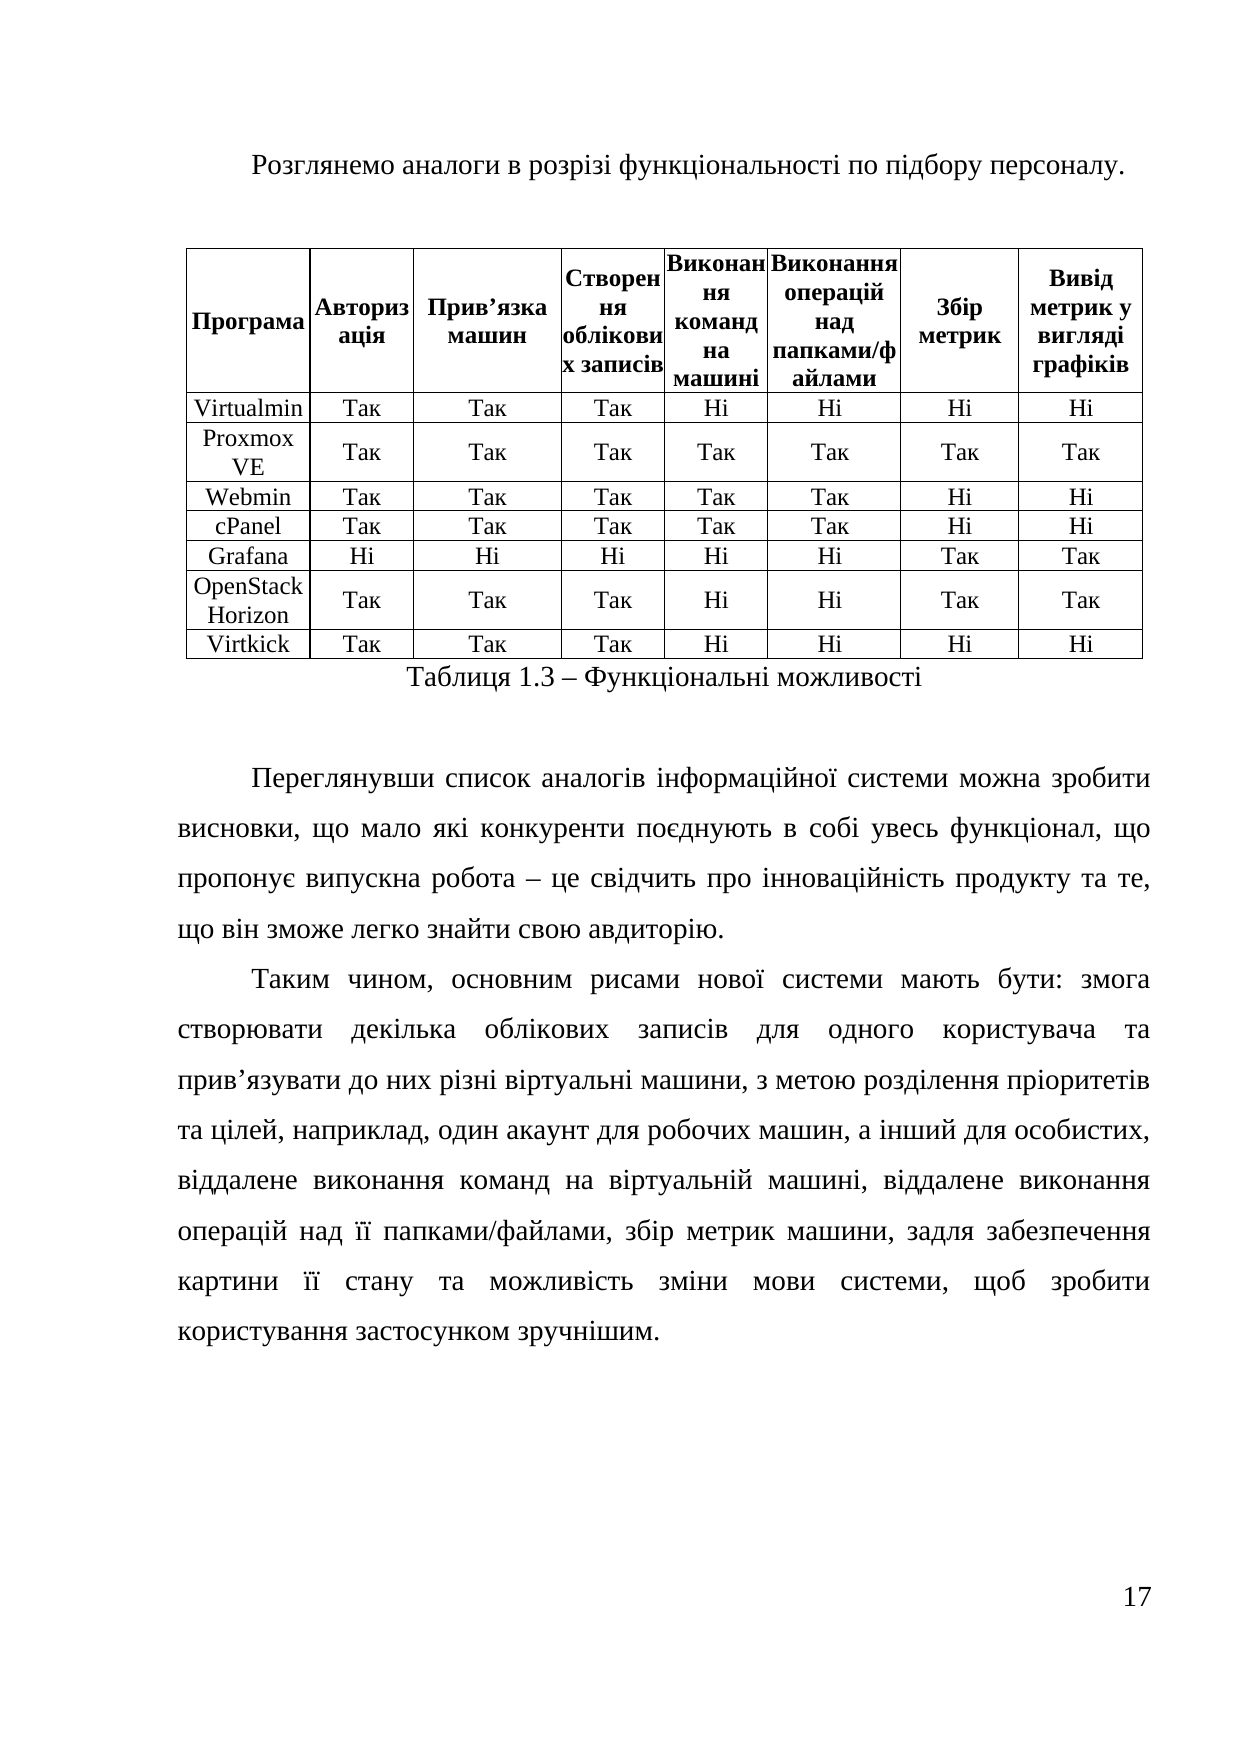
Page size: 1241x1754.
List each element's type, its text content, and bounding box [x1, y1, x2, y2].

table_cell Так [562, 482, 664, 510]
table_cell OpenStack Horizon [187, 571, 309, 628]
table_cell Ні [1019, 630, 1142, 658]
table_cell Ні [1019, 511, 1142, 540]
table_cell cPanel [187, 511, 309, 540]
table_header Програма [187, 249, 309, 392]
table_cell Так [768, 423, 900, 481]
table_cell Ні [311, 541, 413, 570]
table_cell Proxmox VE [187, 423, 309, 481]
text Розглянемо аналоги в розрізі функціональності по підбору персоналу. [177, 147, 1152, 180]
table_cell Ні [665, 541, 767, 570]
table_cell Так [311, 393, 413, 422]
table_cell Ні [901, 630, 1018, 658]
table_cell Так [311, 423, 413, 481]
table_header Виконання операцій над папками/файлами [768, 249, 900, 392]
table_header Прив’язка машин [414, 249, 561, 392]
table_header Авторизація [311, 249, 413, 392]
table_cell Ні [901, 511, 1018, 540]
text Таким чином, основним рисами нової системи мають бути: змога створювати декілька облікових записів для одного користувача та прив’язувати до них різні віртуальні машини, з метою розділення пріоритетів та цілей, наприклад, один акаунт для робочих машин, а інший для особистих, віддалене виконання команд на віртуальній машині, віддалене виконання операцій над її папками/файлами, збір метрик машини, задля забезпечення картини її стану та можливість зміни мови системи, щоб зробити користування застосунком зручнішим. [177, 961, 1152, 1347]
table_header Збір метрик [901, 249, 1018, 392]
table_cell Так [562, 630, 664, 658]
table_cell Ні [768, 630, 900, 658]
table_cell Так [901, 571, 1018, 628]
table_cell Так [768, 511, 900, 540]
table_cell Так [414, 571, 561, 628]
table_cell Так [901, 423, 1018, 481]
table_header Виконання команд на машині [665, 249, 767, 392]
table_cell Так [562, 571, 664, 628]
table_cell Ні [768, 541, 900, 570]
table_cell Так [311, 482, 413, 510]
table_cell Ні [1019, 393, 1142, 422]
table_cell Так [768, 482, 900, 510]
table_cell Так [901, 541, 1018, 570]
table_cell Virtualmin [187, 393, 309, 422]
table_cell Ні [665, 393, 767, 422]
table_header Створення облікових записів [562, 249, 664, 392]
text Таблиця 1.3 – Функціональні можливості [177, 659, 1152, 693]
table_cell Grafana [187, 541, 309, 570]
table_cell Так [665, 482, 767, 510]
text Переглянувши список аналогів інформаційної системи можна зробити висновки, що мало які конкуренти поєднують в собі увесь функціонал, що пропонує випускна робота – це свідчить про інноваційність продукту та те, що він зможе легко знайти свою авдиторію. [177, 760, 1152, 944]
table_cell Так [1019, 423, 1142, 481]
table_cell Так [414, 482, 561, 510]
table_cell Так [311, 630, 413, 658]
table_cell Virtkick [187, 630, 309, 658]
table_cell Ні [665, 630, 767, 658]
table_cell Так [311, 511, 413, 540]
table_cell Так [1019, 541, 1142, 570]
table_cell Так [414, 393, 561, 422]
table_cell Ні [768, 571, 900, 628]
table_header Вивід метрик у вигляді графіків [1019, 249, 1142, 392]
table_cell Так [311, 571, 413, 628]
table_cell Ні [562, 541, 664, 570]
table_cell Так [665, 511, 767, 540]
table_cell Так [414, 423, 561, 481]
table_cell Так [414, 511, 561, 540]
table_cell Так [1019, 571, 1142, 628]
table_cell Так [562, 511, 664, 540]
table_cell Так [414, 630, 561, 658]
table_cell Так [562, 423, 664, 481]
table_cell Так [665, 423, 767, 481]
table_cell Ні [901, 393, 1018, 422]
table_cell Ні [665, 571, 767, 628]
table_cell Так [562, 393, 664, 422]
table_cell Ні [414, 541, 561, 570]
table_cell Webmin [187, 482, 309, 510]
table_cell Ні [1019, 482, 1142, 510]
table_cell Ні [901, 482, 1018, 510]
table_cell Ні [768, 393, 900, 422]
